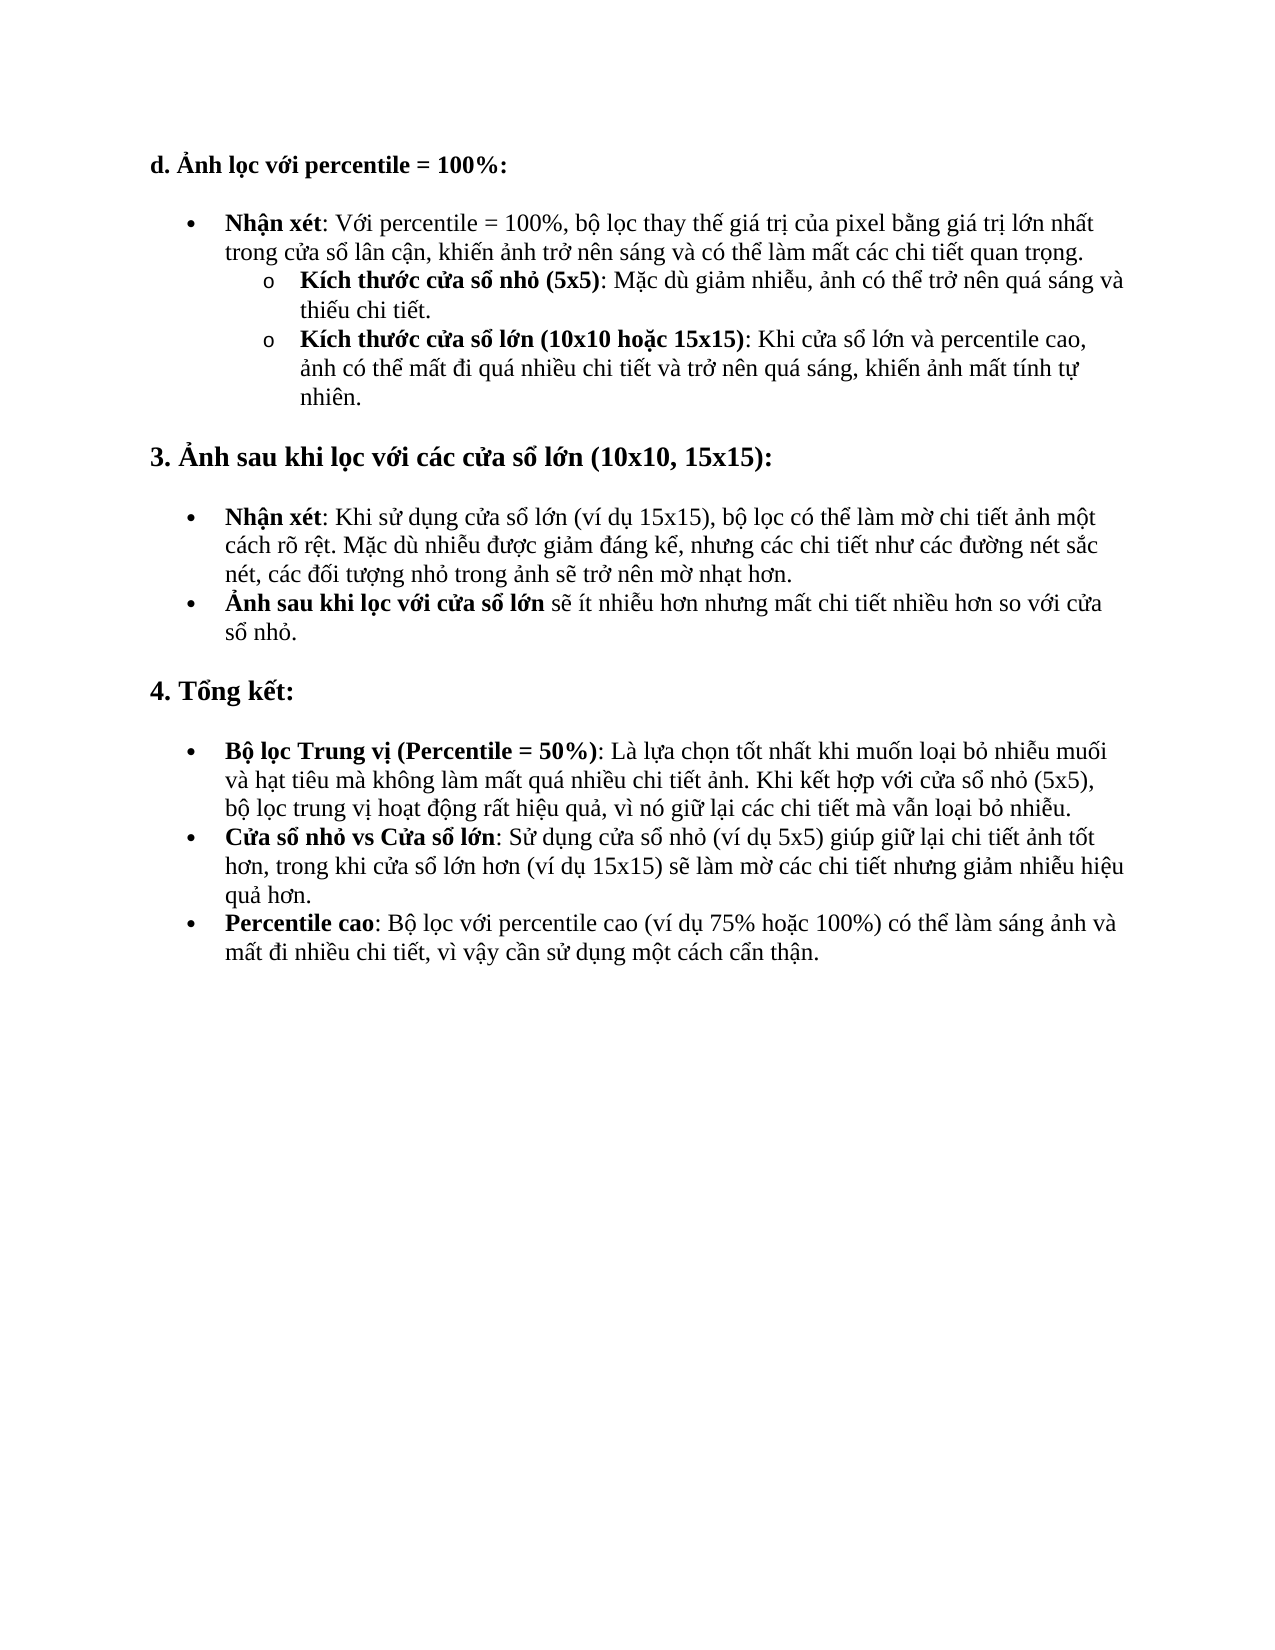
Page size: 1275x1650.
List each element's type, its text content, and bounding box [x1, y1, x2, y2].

list Nhận xét: Với percentile = 100%, bộ lọc thay thế giá trị của pixel bằng giá trị lớn nhất trong cửa sổ lân cận, khiến ảnh trở nên sáng và có thể làm mất các chi tiết quan trọng. [187, 208, 1125, 265]
list Ảnh sau khi lọc với cửa sổ lớn sẽ ít nhiễu hơn nhưng mất chi tiết nhiều hơn so với cửa sổ nhỏ. [187, 588, 1125, 645]
text 4. Tổng kết: [150, 674, 1125, 707]
text 3. Ảnh sau khi lọc với các cửa sổ lớn (10x10, 15x15): [150, 440, 1125, 472]
list Nhận xét: Khi sử dụng cửa sổ lớn (ví dụ 15x15), bộ lọc có thể làm mờ chi tiết ảnh một cách rõ rệt. Mặc dù nhiễu được giảm đáng kể, nhưng các chi tiết như các đường nét sắc nét, các đối tượng nhỏ trong ảnh sẽ trở nên mờ nhạt hơn. [187, 502, 1125, 588]
list Bộ lọc Trung vị (Percentile = 50%): Là lựa chọn tốt nhất khi muốn loại bỏ nhiễu muối và hạt tiêu mà không làm mất quá nhiều chi tiết ảnh. Khi kết hợp với cửa sổ nhỏ (5x5), bộ lọc trung vị hoạt động rất hiệu quả, vì nó giữ lại các chi tiết mà vẫn loại bỏ nhiễu. [187, 736, 1125, 822]
text d. Ảnh lọc với percentile = 100%: [150, 150, 1125, 179]
list Cửa sổ nhỏ vs Cửa sổ lớn: Sử dụng cửa sổ nhỏ (ví dụ 5x5) giúp giữ lại chi tiết ảnh tốt hơn, trong khi cửa sổ lớn hơn (ví dụ 15x15) sẽ làm mờ các chi tiết nhưng giảm nhiễu hiệu quả hơn. [187, 822, 1125, 908]
list Kích thước cửa sổ nhỏ (5x5): Mặc dù giảm nhiễu, ảnh có thể trở nên quá sáng và thiếu chi tiết. [262, 265, 1125, 324]
list Percentile cao: Bộ lọc với percentile cao (ví dụ 75% hoặc 100%) có thể làm sáng ảnh và mất đi nhiều chi tiết, vì vậy cần sử dụng một cách cẩn thận. [187, 908, 1125, 966]
list Kích thước cửa sổ lớn (10x10 hoặc 15x15): Khi cửa sổ lớn và percentile cao, ảnh có thể mất đi quá nhiều chi tiết và trở nên quá sáng, khiến ảnh mất tính tự nhiên. [262, 324, 1125, 411]
